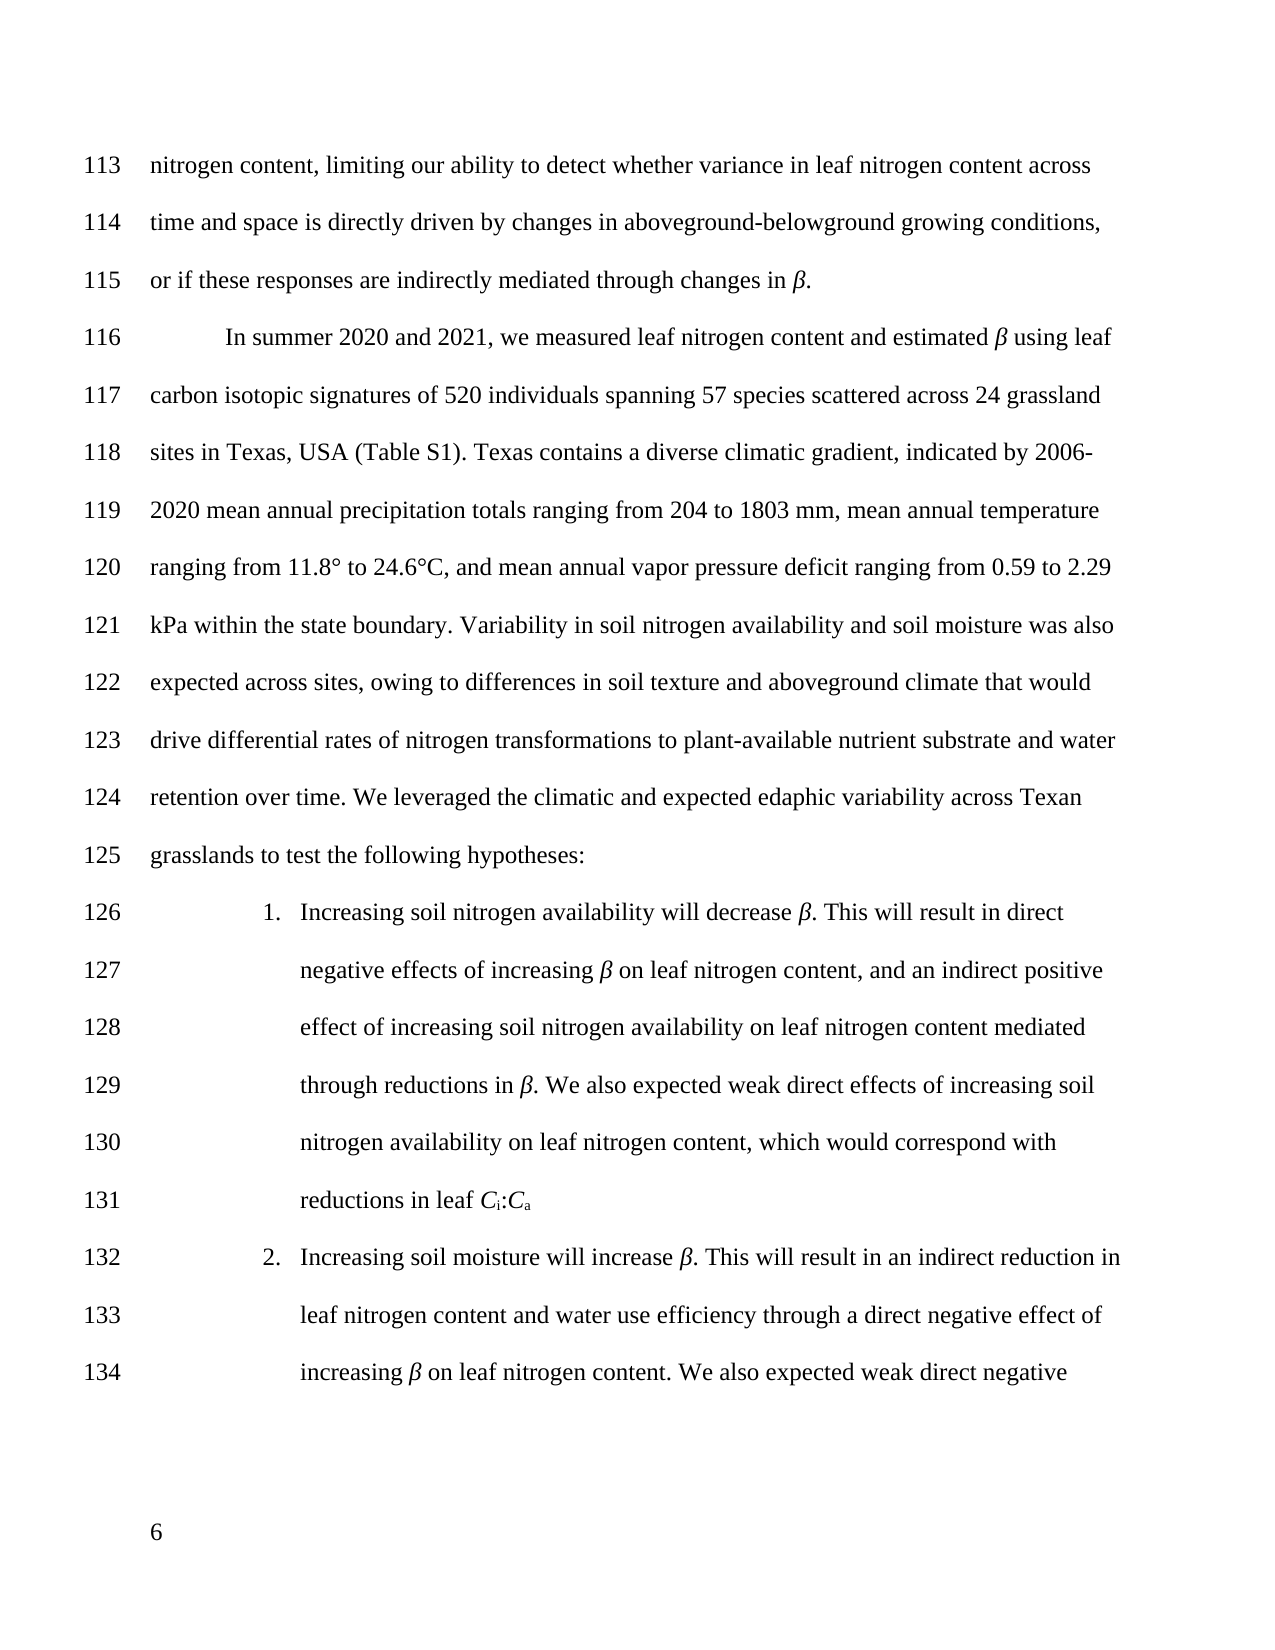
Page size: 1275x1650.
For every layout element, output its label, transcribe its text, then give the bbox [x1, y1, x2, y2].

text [150, 150, 1125, 294]
list Increasing soil nitrogen availability will decrease β. This will result in direct negative effects of increasing β on leaf nitrogen content, and an indirect positive effect of increasing soil nitrogen availability on leaf nitrogen content mediated through reductions in β. We also expected weak direct effects of increasing soil nitrogen availability on leaf nitrogen content, which would correspond with reductions in leaf Ci:Ca [262, 897, 1125, 1214]
text In summer 2020 and 2021, we measured leaf nitrogen content and estimated β using leaf carbon isotopic signatures of 520 individuals spanning 57 species scattered across 24 grassland sites in Texas, USA (Table S1). Texas contains a diverse climatic gradient, indicated by 2006-2020 mean annual precipitation totals ranging from 204 to 1803 mm, mean annual temperature ranging from 11.8° to 24.6°C, and mean annual vapor pressure deficit ranging from 0.59 to 2.29 kPa within the state boundary. Variability in soil nitrogen availability and soil moisture was also expected across sites, owing to differences in soil texture and aboveground climate that would drive differential rates of nitrogen transformations to plant-available nutrient substrate and water retention over time. We leveraged the climatic and expected edaphic variability across Texan grasslands to test the following hypotheses: [150, 322, 1125, 869]
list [262, 1242, 1125, 1386]
